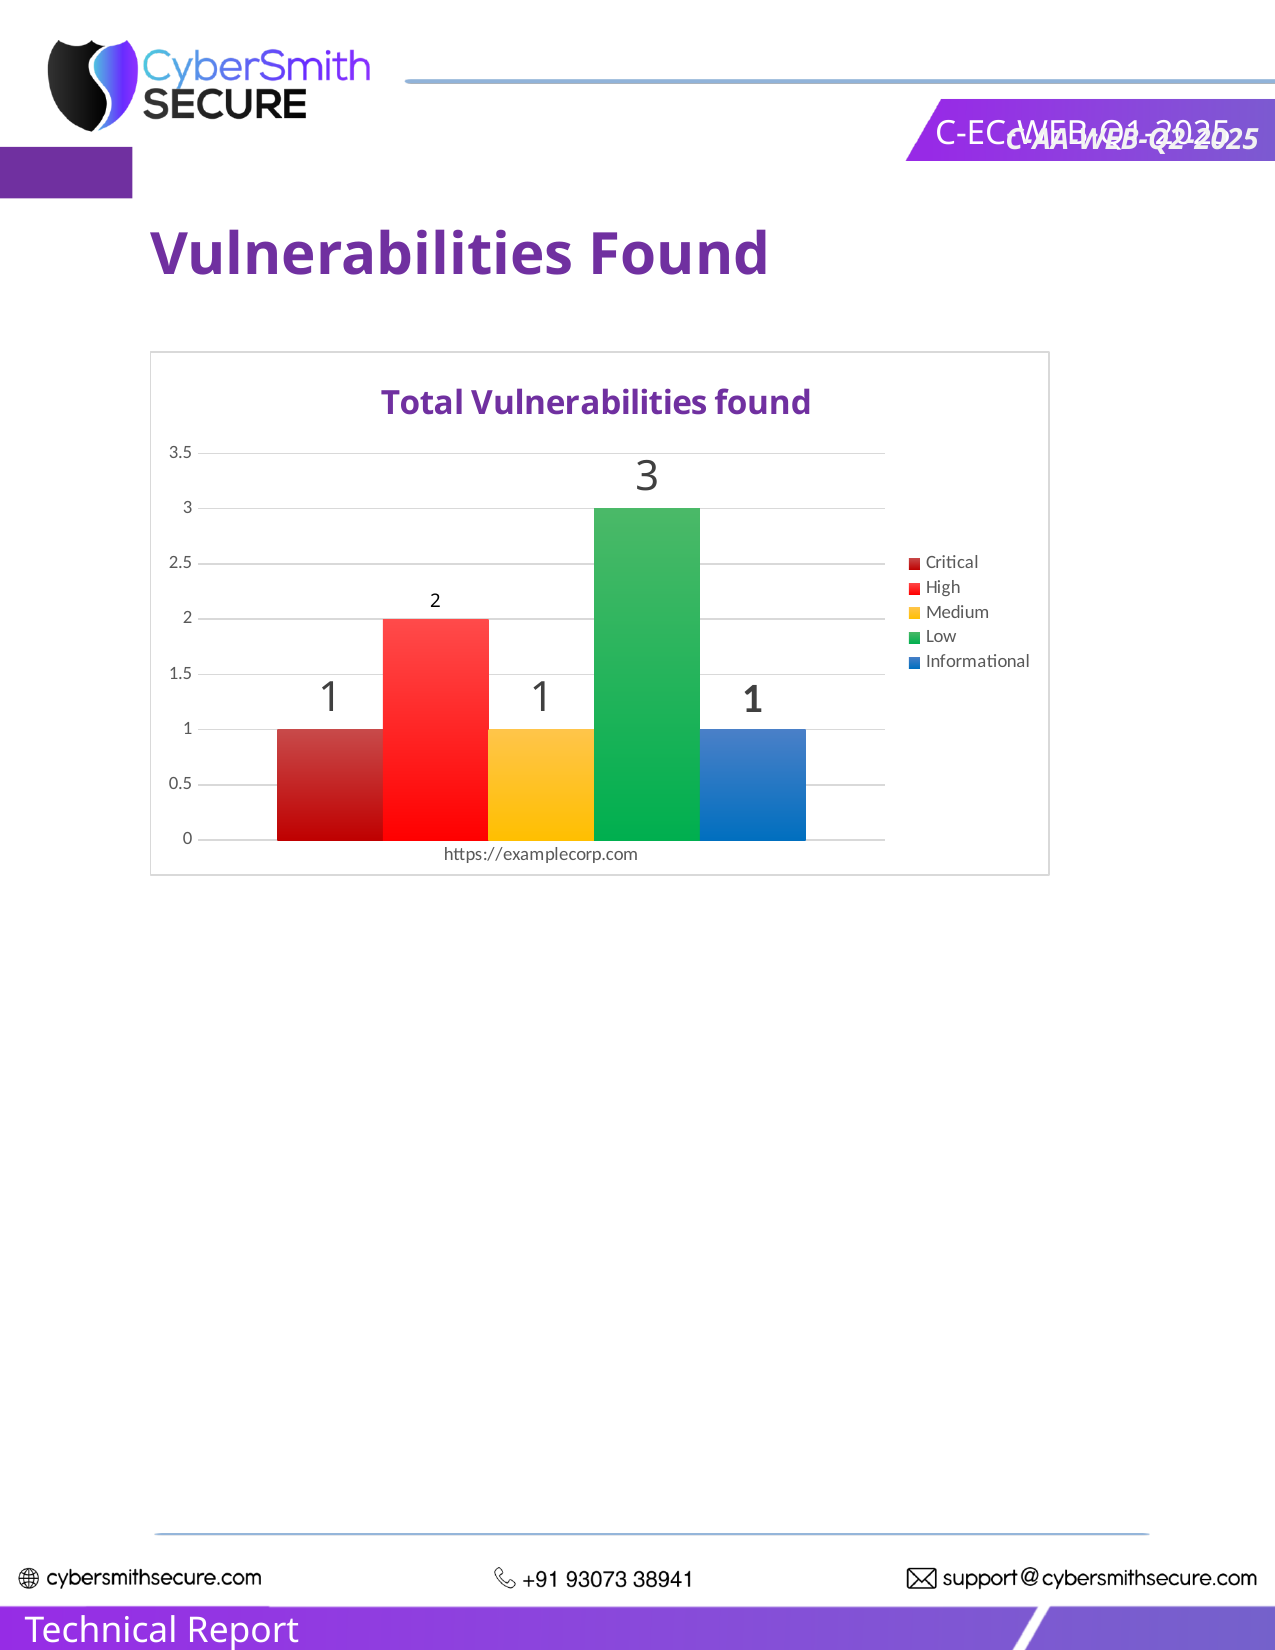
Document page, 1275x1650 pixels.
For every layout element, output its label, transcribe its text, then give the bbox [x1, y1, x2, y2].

picture [47, 40, 1275, 161]
picture [234, 1625, 245, 1640]
subtitle Vulnerabilities Found [150, 212, 1125, 291]
picture [0, 1533, 1275, 1650]
